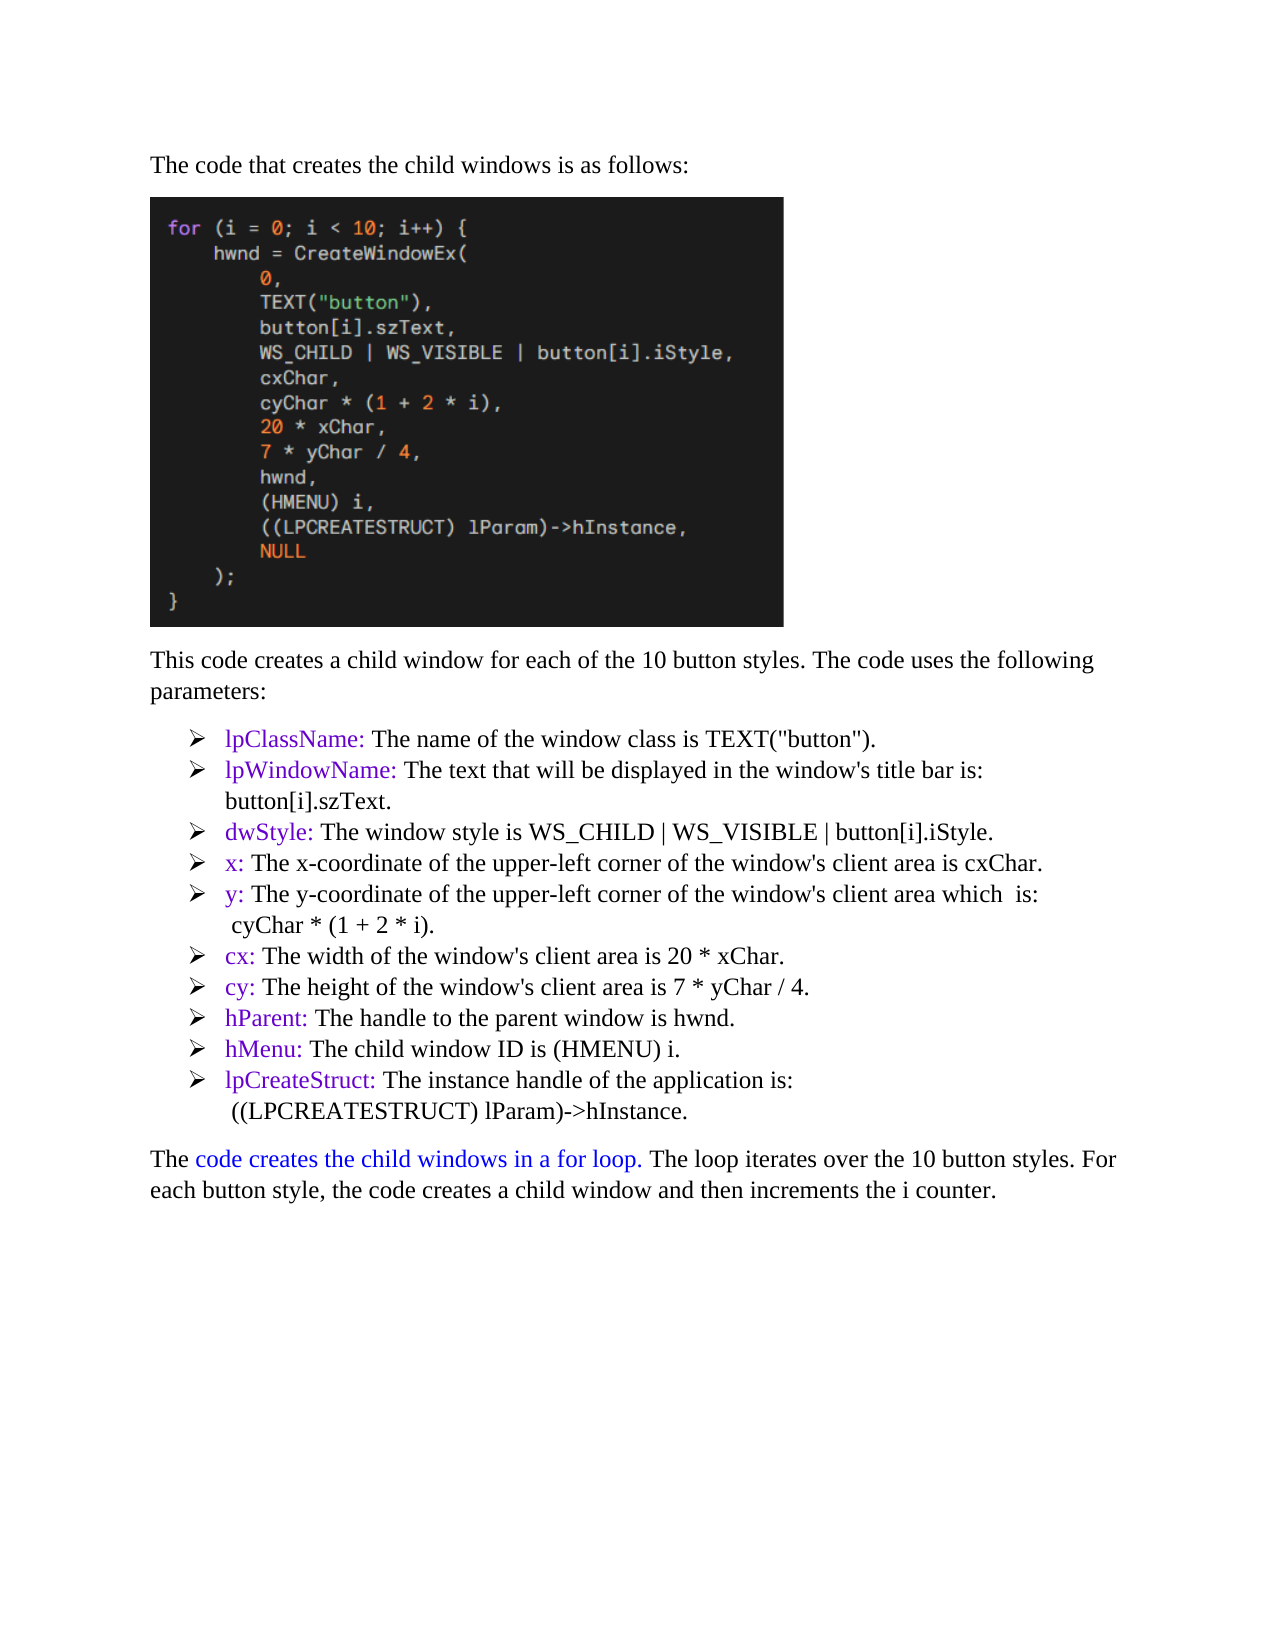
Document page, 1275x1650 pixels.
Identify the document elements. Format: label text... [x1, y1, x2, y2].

text This code creates a child window for each of the 10 button styles. The code uses the following parameters: [150, 645, 1125, 705]
picture [150, 197, 784, 627]
list y: The y-coordinate of the upper-left corner of the window's client area which is: [187, 879, 1125, 908]
list hMenu: The child window ID is (HMENU) i. [187, 1034, 1125, 1063]
list lpClassName: The name of the window class is TEXT("button"). [187, 724, 1125, 753]
list ((LPCREATESTRUCT) lParam)->hInstance. [225, 1096, 1125, 1125]
text The code that creates the child windows is as follows: [150, 150, 1125, 179]
list cy: The height of the window's client area is 7 * yChar / 4. [187, 972, 1125, 1001]
list x: The x-coordinate of the upper-left corner of the window's client area is cxChar. [187, 848, 1125, 877]
text The code creates the child windows in a for loop. The loop iterates over the 10 button styles. For each button style, the code creates a child window and then increments the i counter. [150, 1144, 1125, 1204]
list hParent: The handle to the parent window is hwnd. [187, 1003, 1125, 1032]
list button[i].szText. [225, 786, 1125, 815]
list cx: The width of the window's client area is 20 * xChar. [187, 941, 1125, 970]
list lpCreateStruct: The instance handle of the application is: [187, 1065, 1125, 1094]
list cyChar * (1 + 2 * i). [225, 910, 1125, 939]
list lpWindowName: The text that will be displayed in the window's title bar is: [187, 755, 1125, 784]
list dwStyle: The window style is WS_CHILD | WS_VISIBLE | button[i].iStyle. [187, 817, 1125, 846]
